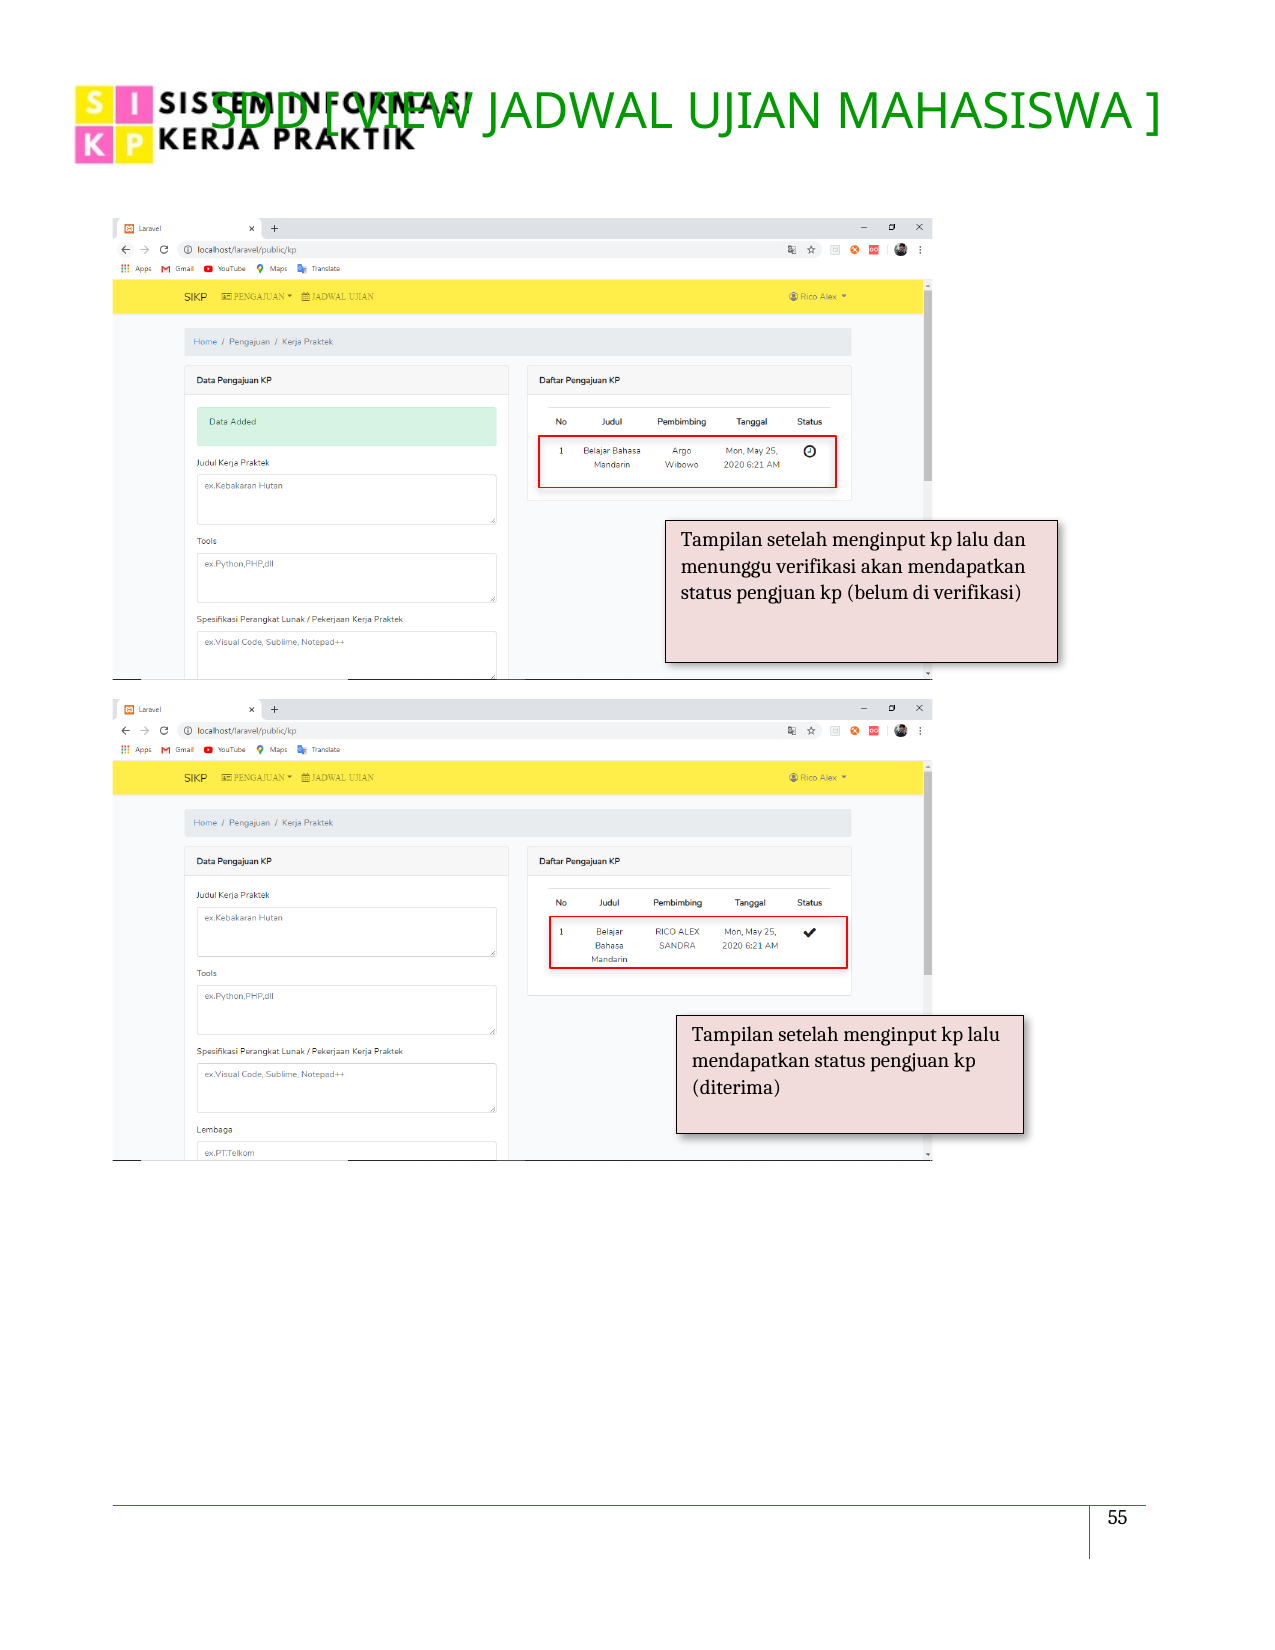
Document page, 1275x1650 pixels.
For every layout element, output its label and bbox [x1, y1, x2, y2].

picture [112, 699, 933, 1161]
picture [112, 218, 933, 680]
picture [73, 82, 469, 168]
